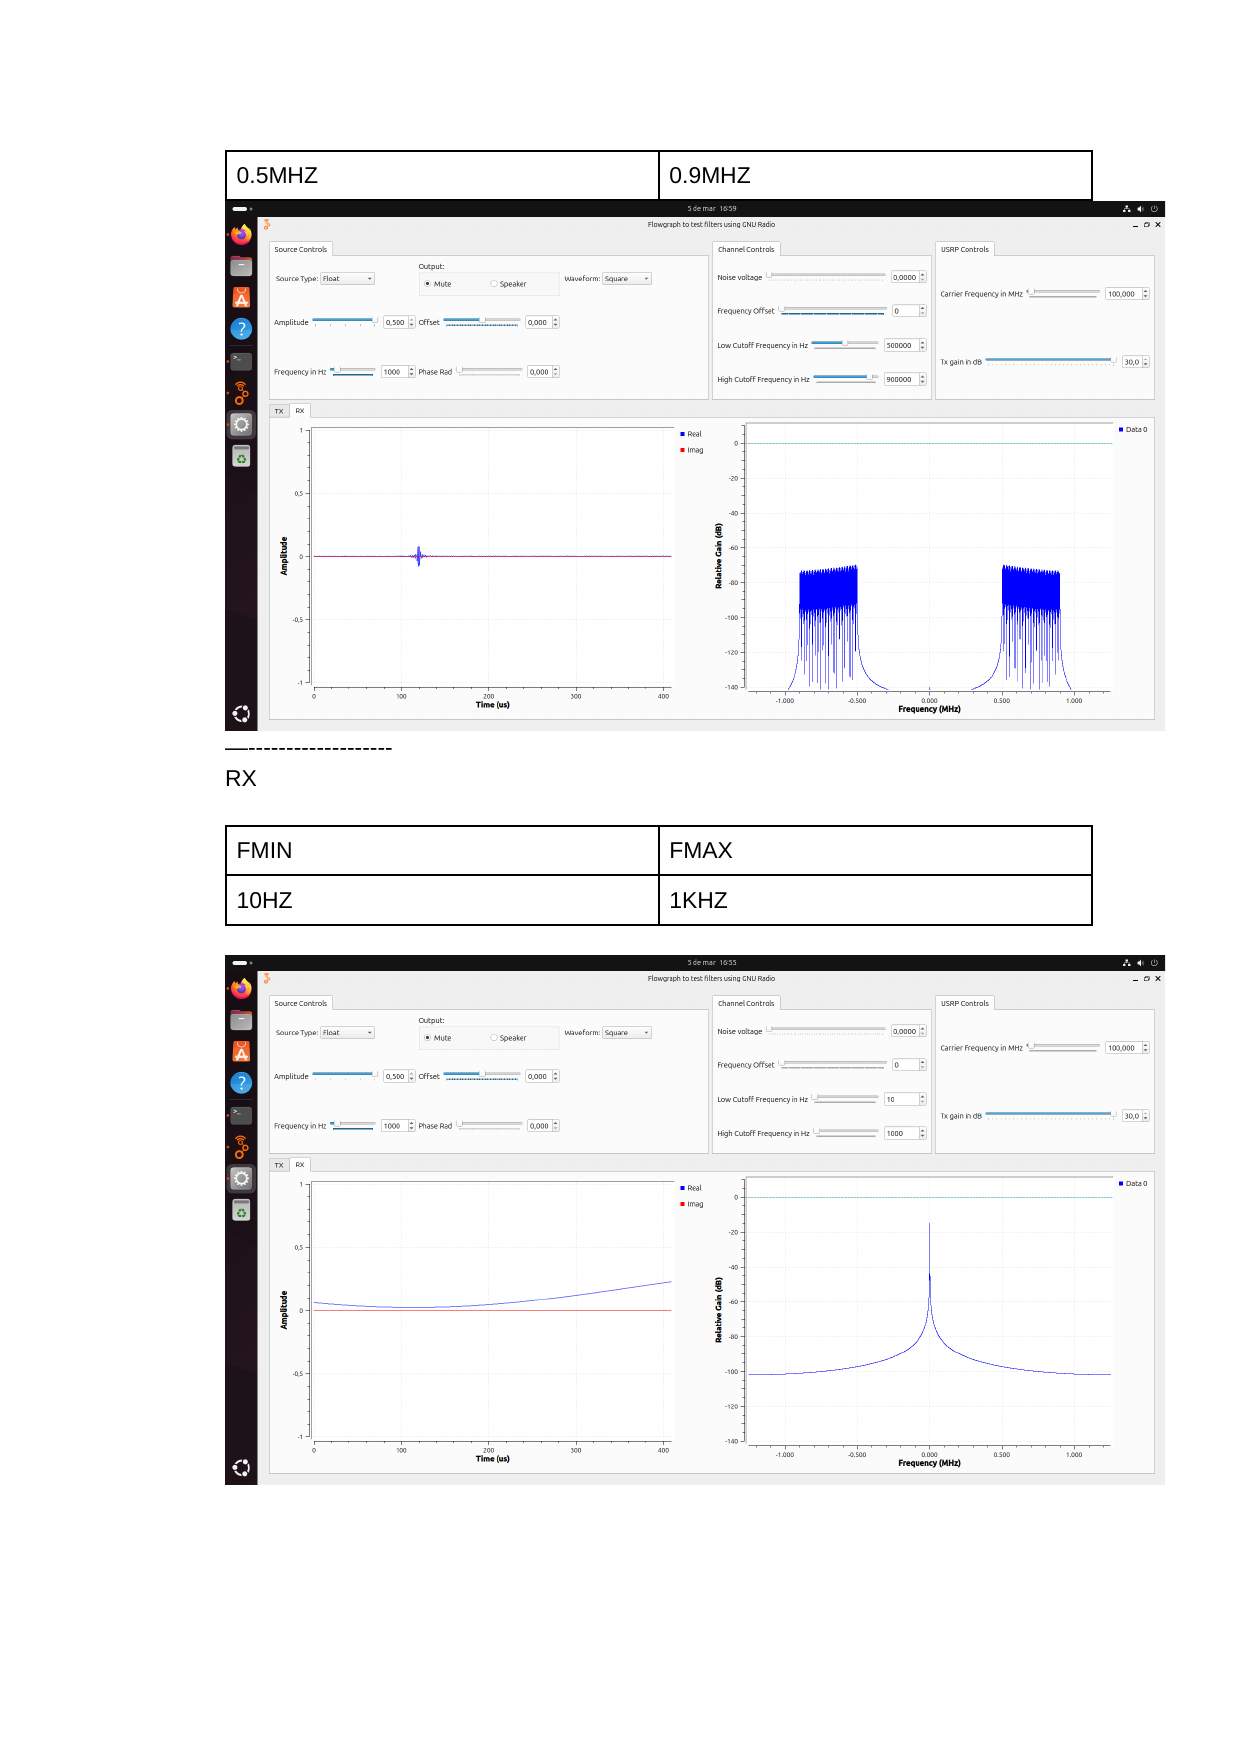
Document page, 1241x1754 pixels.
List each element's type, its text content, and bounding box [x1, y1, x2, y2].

table_header FMAX [660, 827, 1091, 874]
table_cell 10HZ [227, 876, 658, 923]
text RX [225, 764, 1090, 791]
table_cell 1KHZ [660, 876, 1091, 923]
table_cell 0.5MHZ [227, 152, 658, 199]
table_header FMIN [227, 827, 658, 874]
text —------------------- [225, 734, 1090, 761]
table_cell 0.9MHZ [660, 152, 1091, 199]
picture [225, 955, 1166, 1485]
picture [225, 201, 1166, 731]
